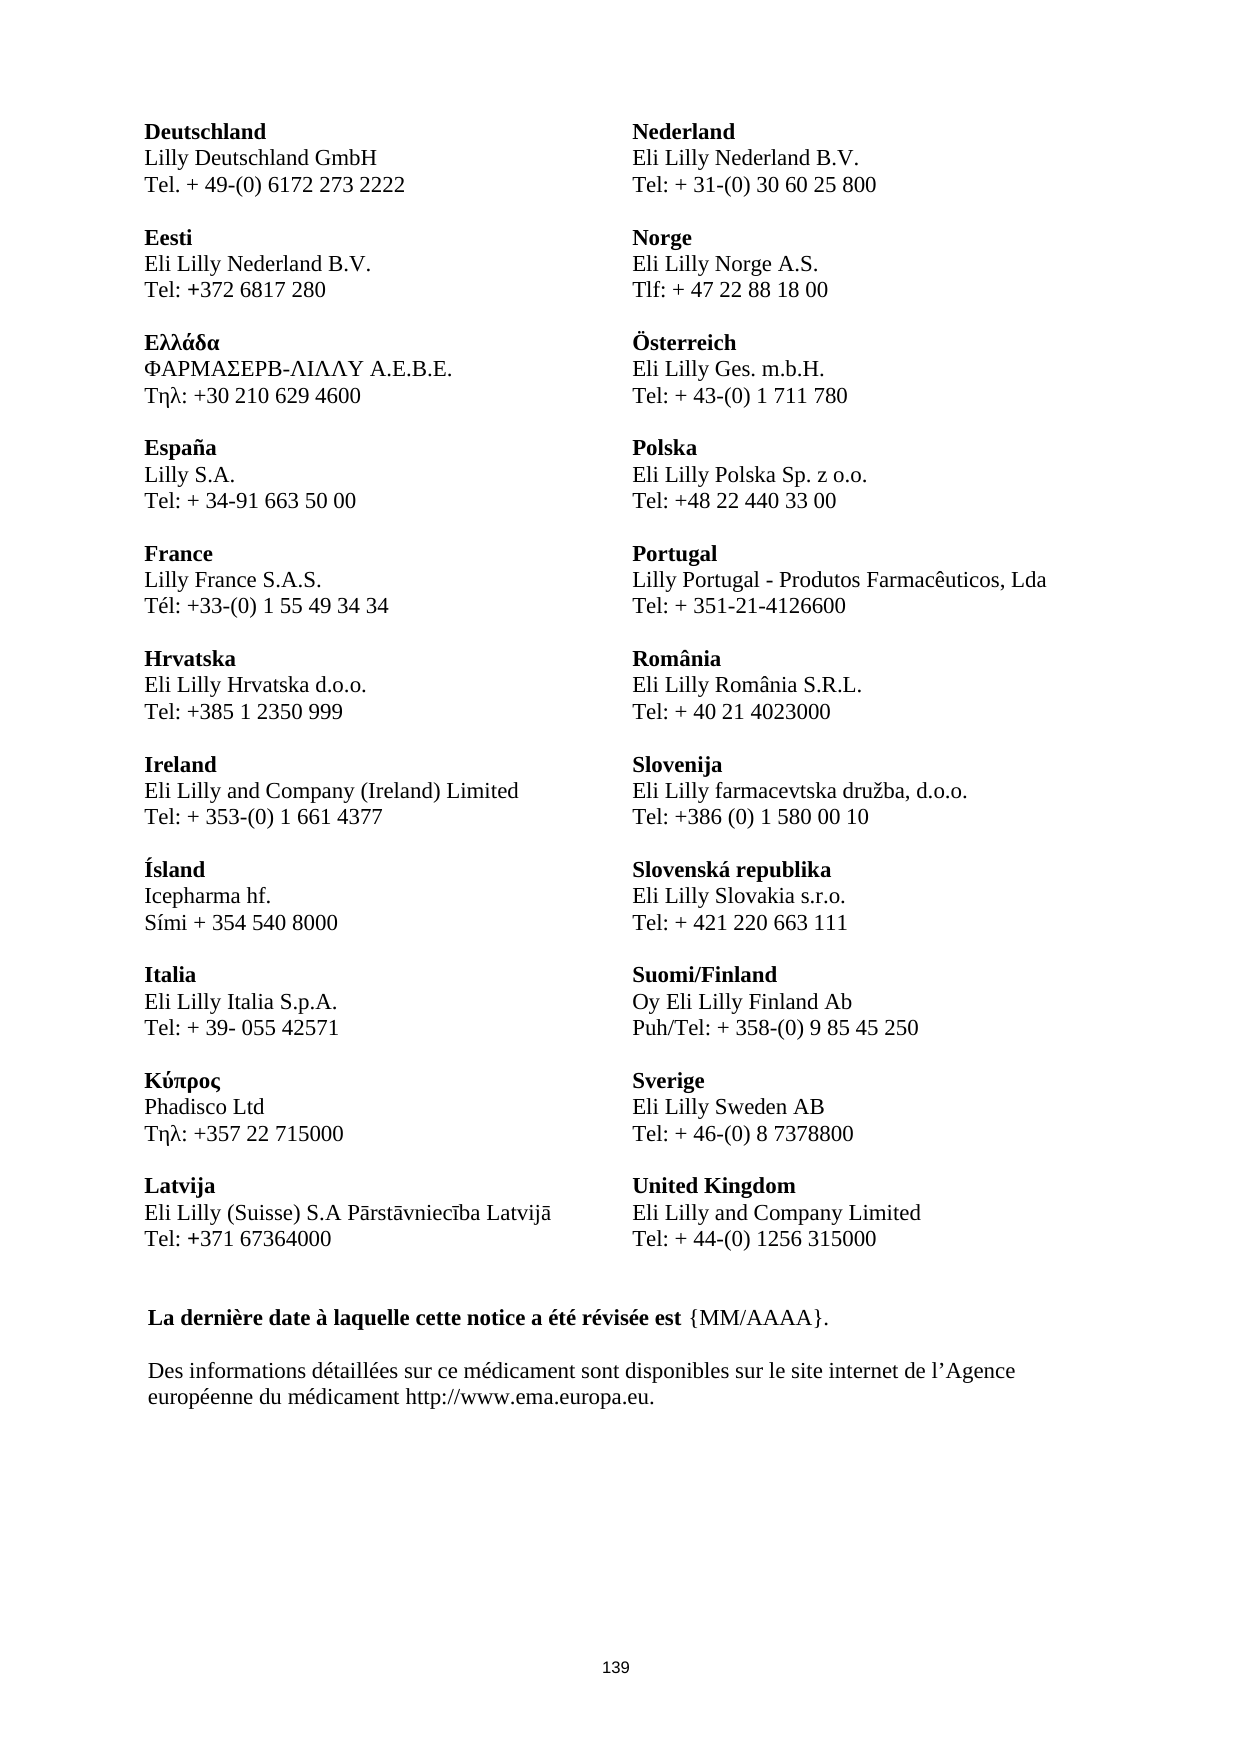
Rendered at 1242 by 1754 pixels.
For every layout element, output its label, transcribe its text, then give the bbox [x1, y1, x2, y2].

text Des informations détaillées sur ce médicament sont disponibles sur le site internet de l’Agence européenne du médicament http://www.ema.europa.eu. [148, 1357, 1094, 1409]
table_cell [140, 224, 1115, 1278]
list La dernière date à laquelle cette notice a été révisée est {MM/AAAA}. [148, 1304, 1094, 1330]
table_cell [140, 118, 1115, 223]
